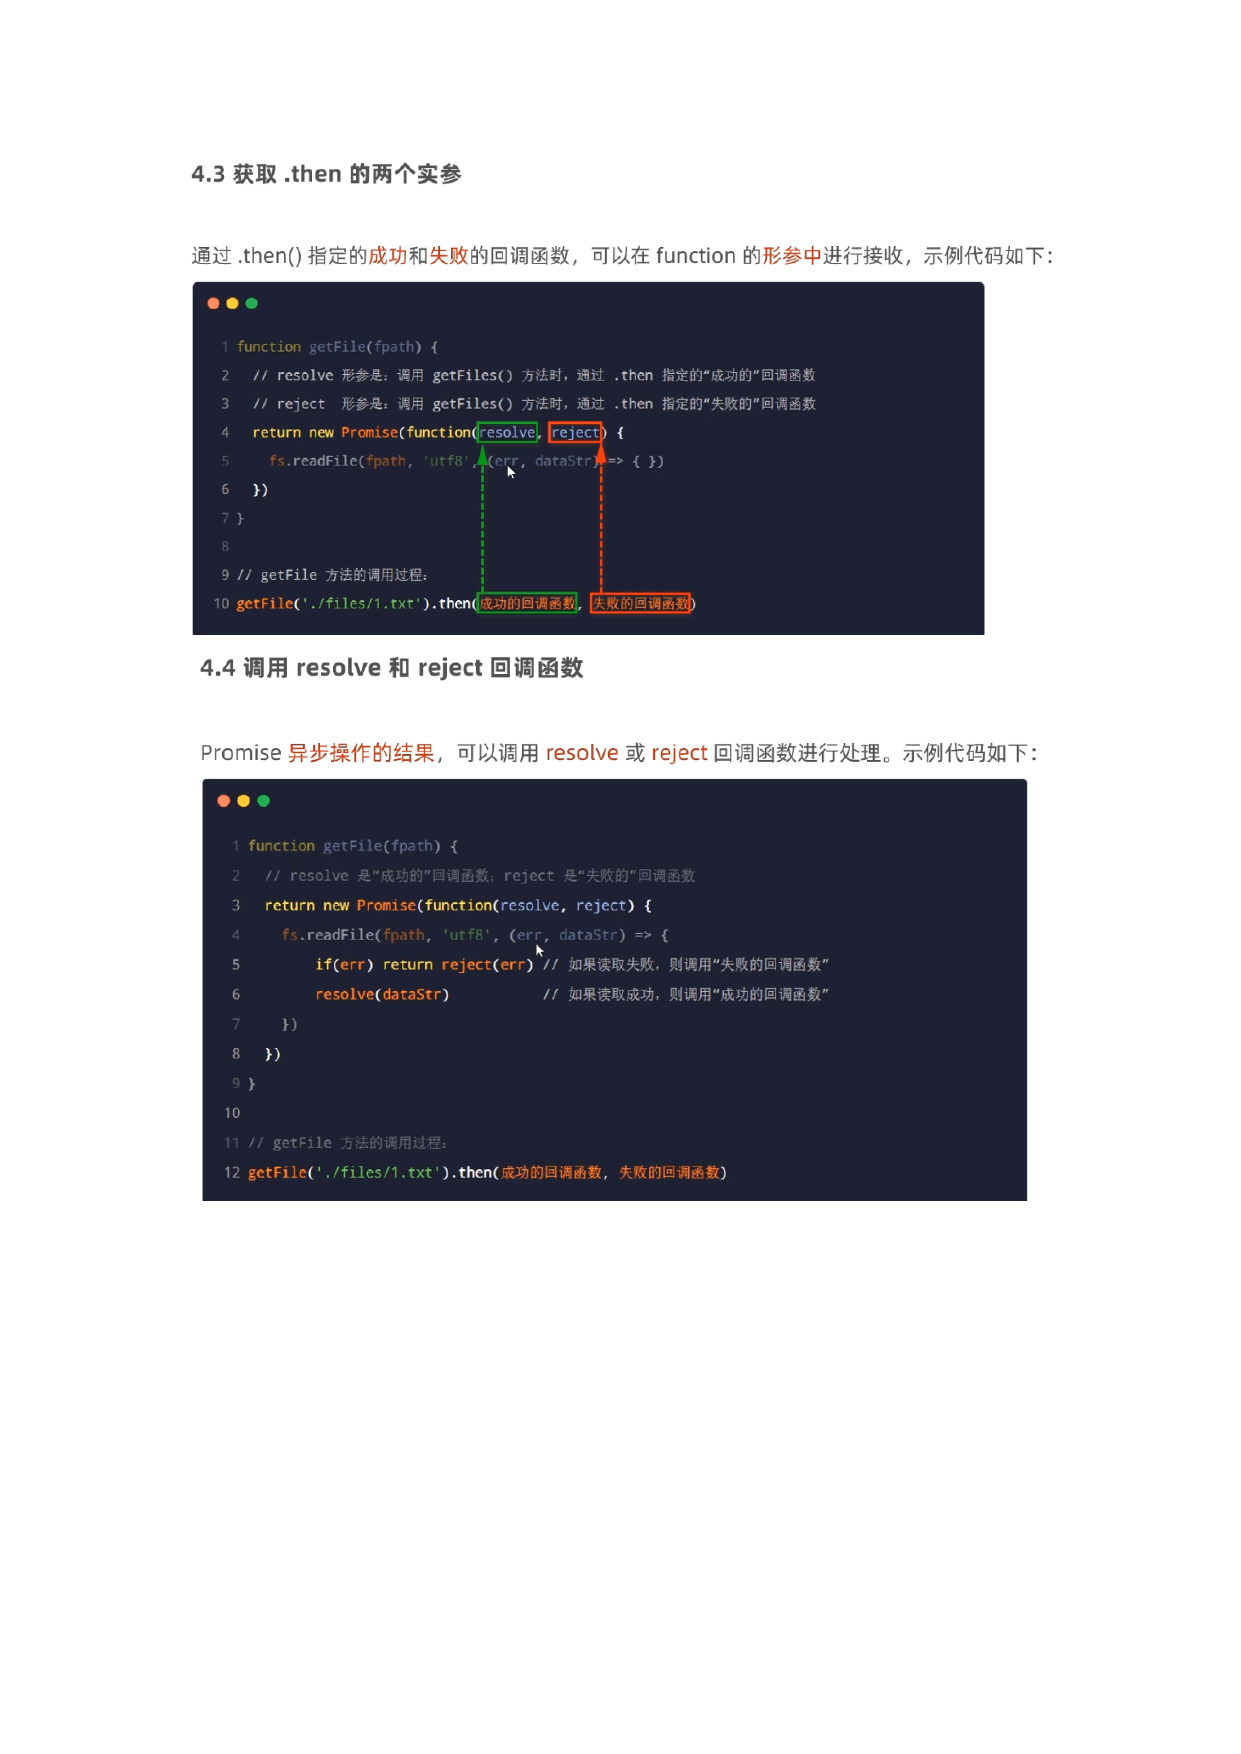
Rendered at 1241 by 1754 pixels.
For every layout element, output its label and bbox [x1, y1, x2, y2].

picture [187, 162, 1053, 635]
picture [187, 649, 1053, 1201]
